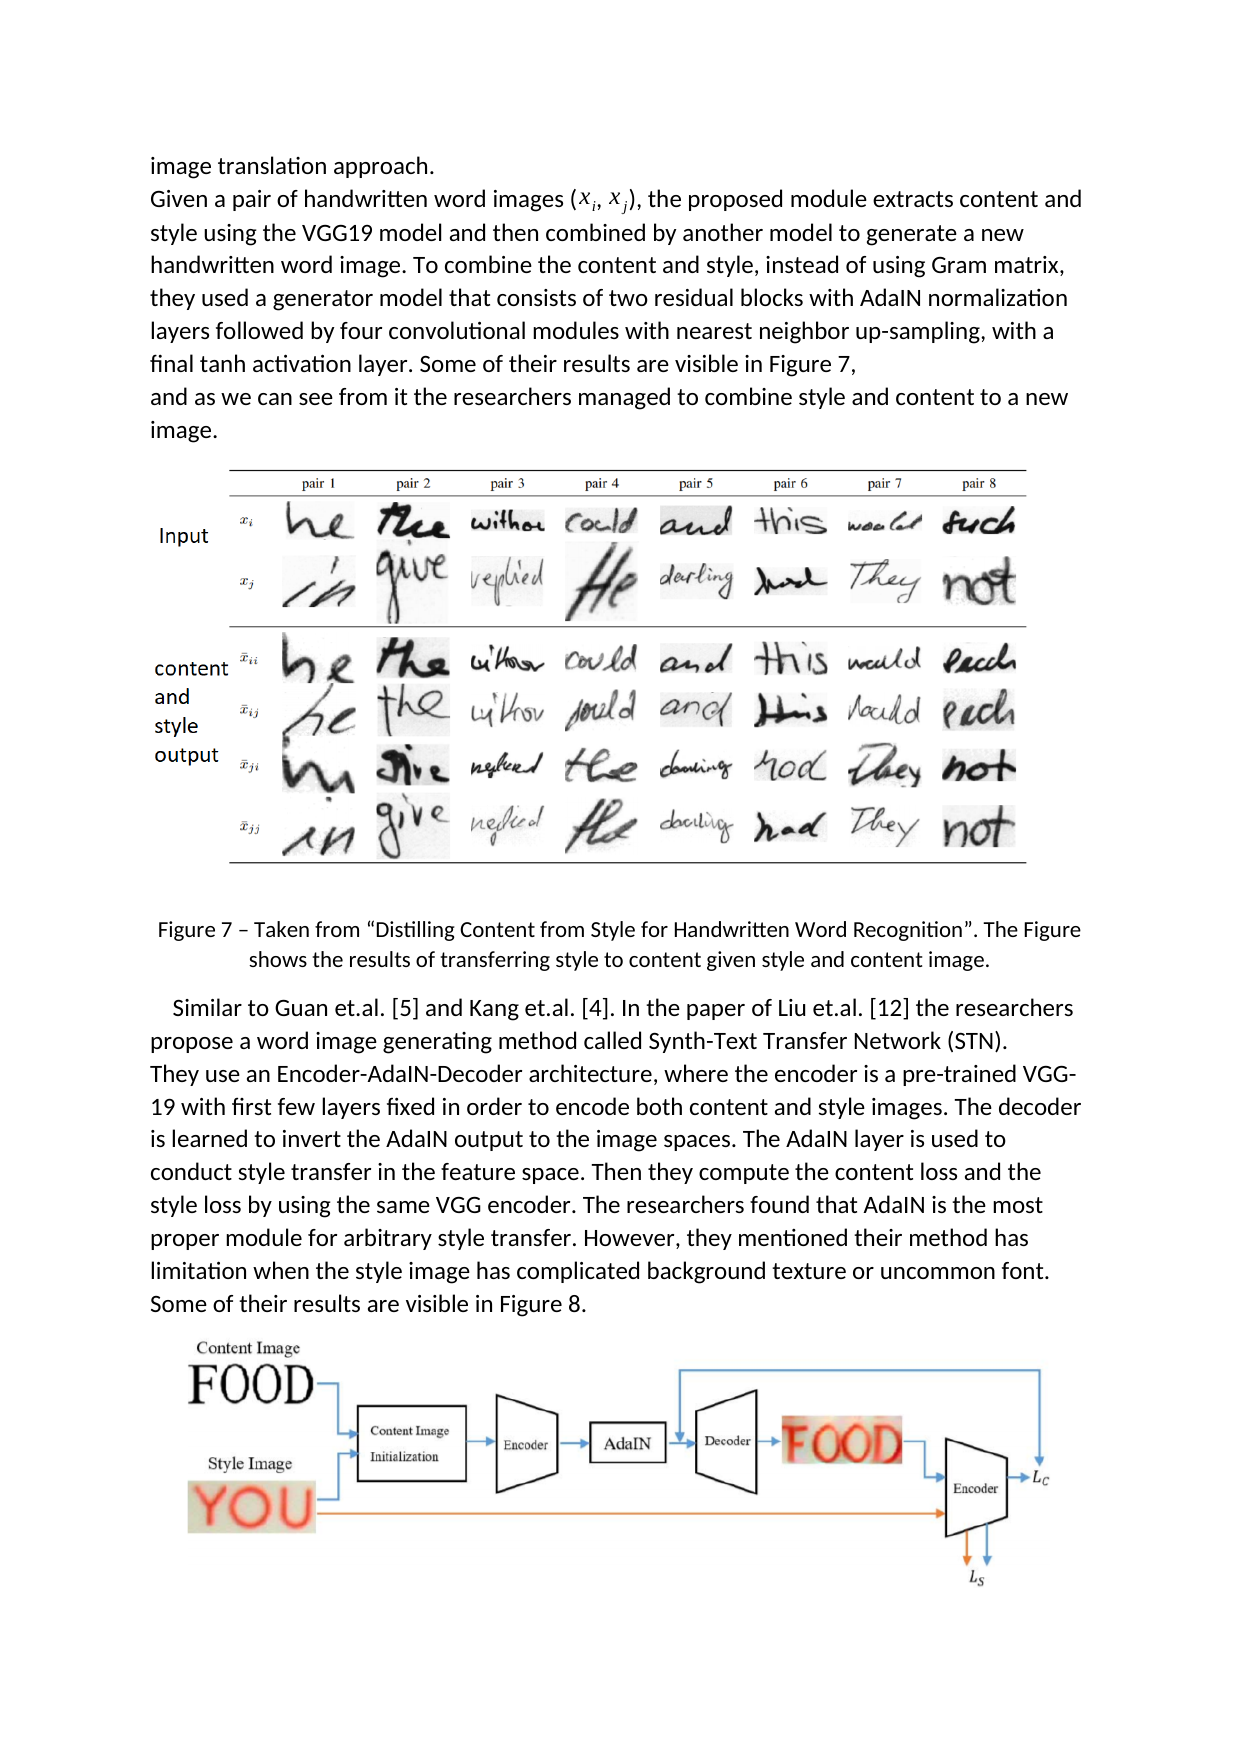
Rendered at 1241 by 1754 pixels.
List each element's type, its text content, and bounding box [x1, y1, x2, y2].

text Similar to Guan et.al. [5] and Kang et.al. [4]. In the paper of Liu et.al. [12] the researchers propose a word image generating method called Synth-Text Transfer Network (STN). They use an Encoder-AdaIN-Decoder architecture, where the encoder is a pre-trained VGG-19 with first few layers fixed in order to encode both content and style images. The decoder is learned to invert the AdaIN output to the image spaces. The AdaIN layer is used to conduct style transfer in the feature space. Then they compute the content loss and the style loss by using the same VGG encoder. The researchers found that AdaIN is the most proper module for arbitrary style transfer. However, they mentioned their method has limitation when the style image has complicated background texture or uncommon font. Some of their results are visible in Figure 8. [150, 992, 1090, 1319]
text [150, 150, 1090, 445]
picture [150, 463, 1090, 896]
text Figure 7 – Taken from “Distilling Content from Style for Handwritten Word Recognition”. The Figure shows the results of transferring style to content given style and content image. [150, 915, 1090, 973]
picture [187, 1337, 1053, 1588]
